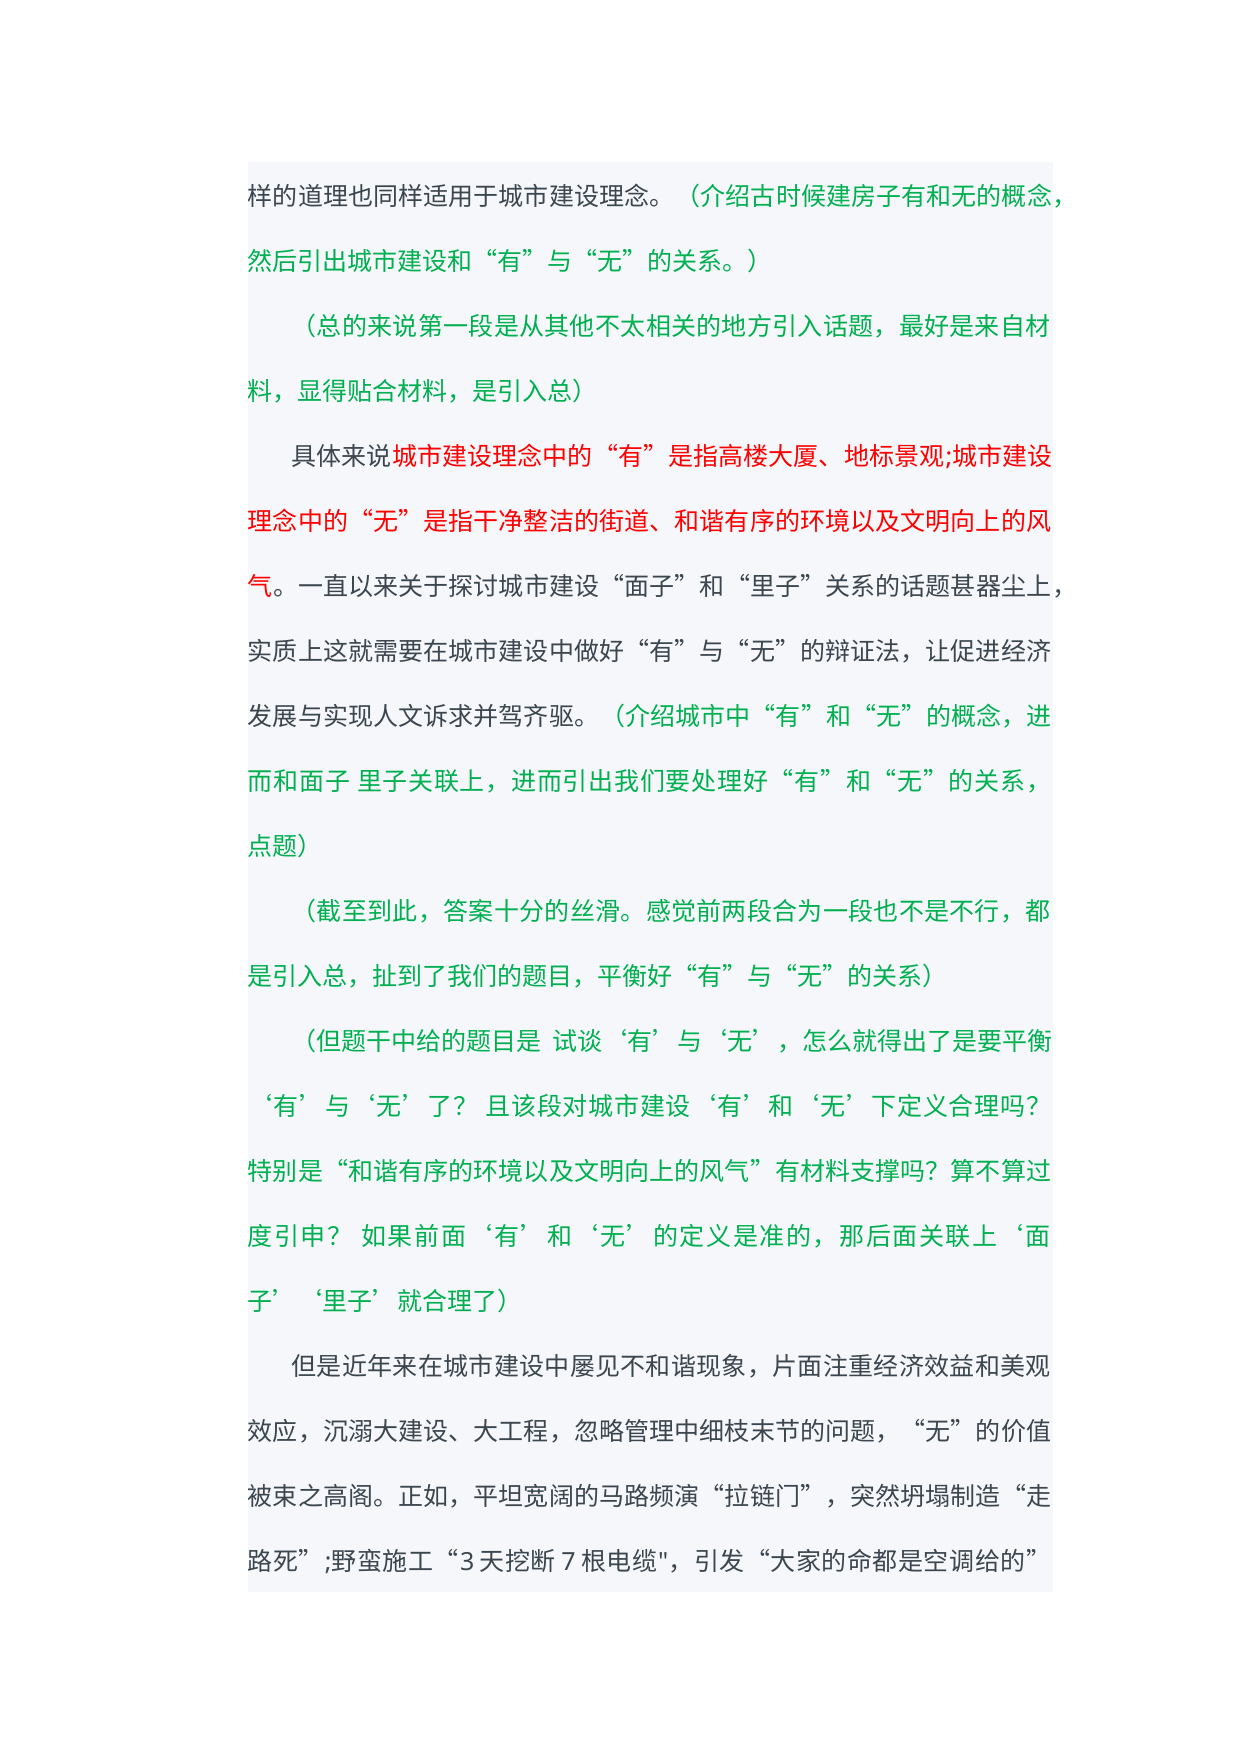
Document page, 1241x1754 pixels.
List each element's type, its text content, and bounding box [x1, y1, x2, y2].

list （但题干中给的题目是 试谈‘有’与‘无’，怎么就得出了是要平衡‘有’与‘无’了？ 且该段对城市建设‘有’和‘无’下定义合理吗？特别是“和谐有序的环境以及文明向上的风气”有材料支撑吗？算不算过度引申？ 如果前面‘有’和‘无’的定义是准的，那后面关联上‘面子’‘里子’就合理了） [248, 1007, 1053, 1332]
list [248, 1332, 1053, 1592]
list （总的来说第一段是从其他不太相关的地方引入话题，最好是来自材料，显得贴合材料，是引入总） [248, 292, 1053, 422]
list （截至到此，答案十分的丝滑。感觉前两段合为一段也不是不行，都是引入总，扯到了我们的题目，平衡好“有”与“无”的关系） [248, 877, 1053, 1007]
list 具体来说城市建设理念中的“有”是指高楼大厦、地标景观;城市建设理念中的“无”是指干净整洁的街道、和谐有序的环境以及文明向上的风气。一直以来关于探讨城市建设“面子”和“里子”关系的话题甚器尘上，实质上这就需要在城市建设中做好“有”与“无”的辩证法，让促进经济发展与实现人文诉求并驾齐驱。（介绍城市中“有”和“无”的概念，进而和面子 里子关联上，进而引出我们要处理好“有”和“无”的关系，点题） [248, 422, 1053, 877]
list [248, 162, 1053, 292]
